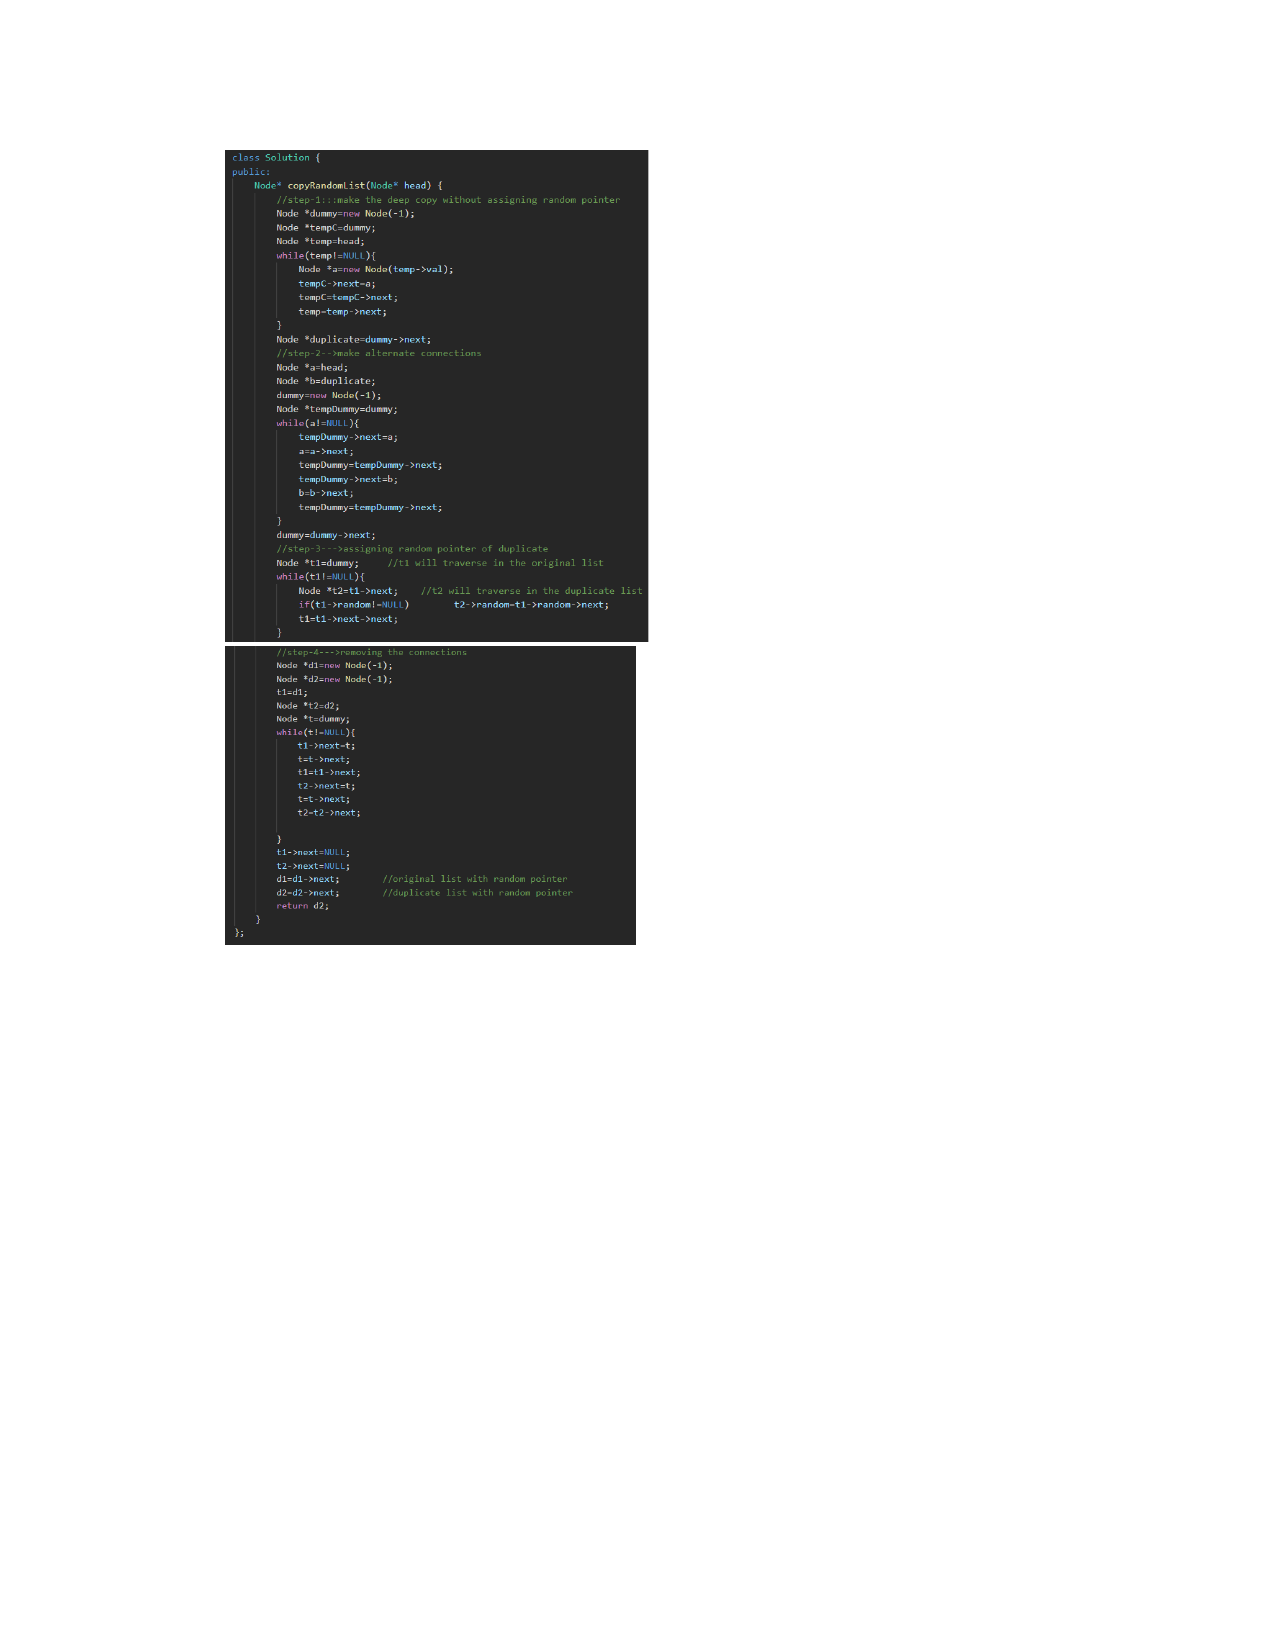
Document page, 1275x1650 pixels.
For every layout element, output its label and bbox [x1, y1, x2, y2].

picture [225, 646, 636, 945]
picture [225, 150, 649, 642]
